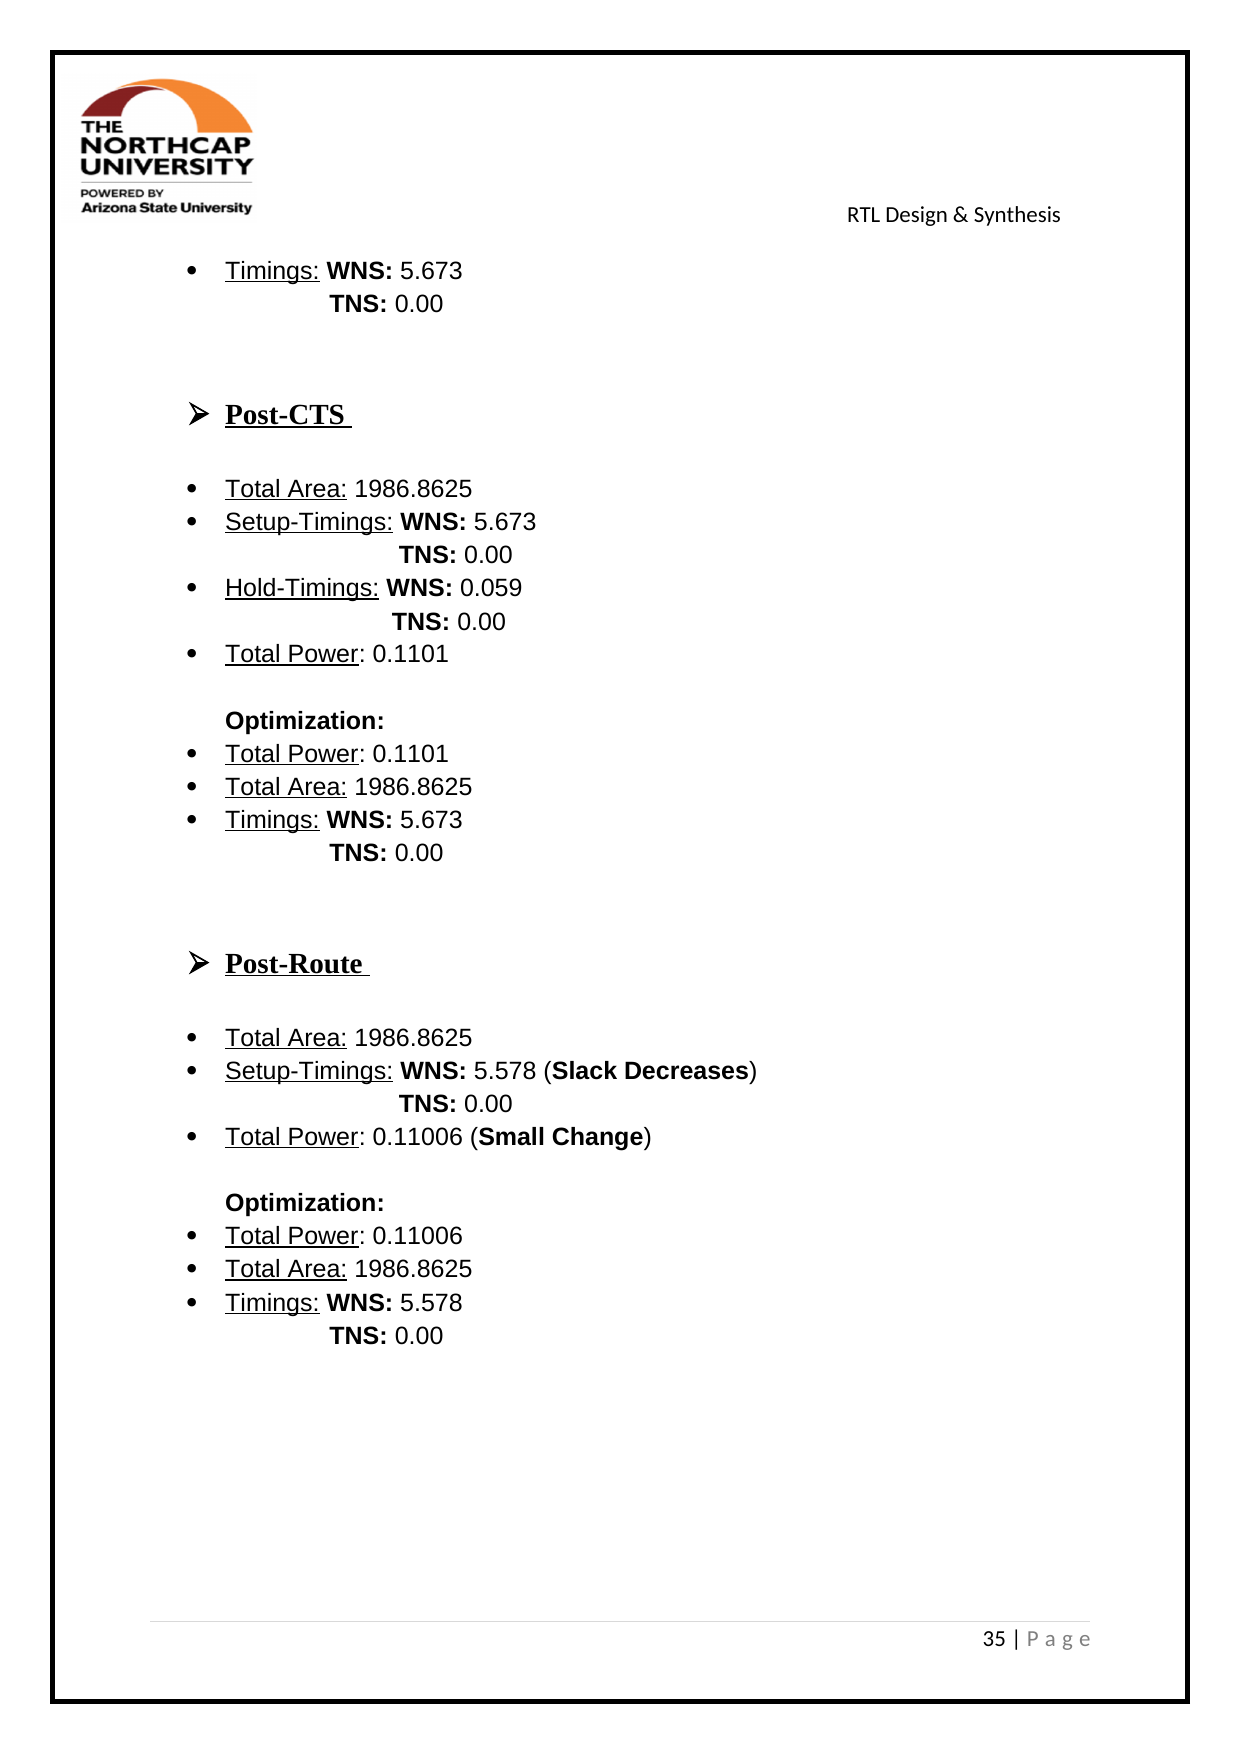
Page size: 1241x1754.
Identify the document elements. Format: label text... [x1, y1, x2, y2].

list TNS: 0.00 [225, 540, 1090, 569]
list Optimization: [225, 706, 1090, 734]
list TNS: 0.00 [225, 289, 1090, 318]
list TNS: 0.00 [225, 838, 1090, 867]
list Post-CTS [187, 397, 1090, 431]
list Total Power: 0.1101 [187, 639, 1090, 668]
list Total Area: 1986.8625 [187, 1023, 1090, 1052]
picture [61, 73, 258, 223]
list Total Area: 1986.8625 [187, 1254, 1090, 1283]
list Timings: WNS: 5.673 [187, 256, 1090, 285]
list Optimization: [225, 1188, 1090, 1217]
list Total Power: 0.11006 (Small Change) [187, 1122, 1090, 1151]
list Post-Route [187, 946, 1090, 979]
list Setup-Timings: WNS: 5.578 (Slack Decreases) [187, 1056, 1090, 1085]
list Timings: WNS: 5.578 [187, 1288, 1090, 1316]
list Total Area: 1986.8625 [187, 474, 1090, 503]
list Total Area: 1986.8625 [187, 772, 1090, 801]
list TNS: 0.00 [225, 1321, 1090, 1349]
list TNS: 0.00 [225, 606, 1090, 635]
list TNS: 0.00 [225, 1089, 1090, 1118]
list Total Power: 0.1101 [187, 739, 1090, 767]
list Hold-Timings: WNS: 0.059 [187, 573, 1090, 602]
list Setup-Timings: WNS: 5.673 [187, 507, 1090, 536]
list Timings: WNS: 5.673 [187, 805, 1090, 834]
list Total Power: 0.11006 [187, 1221, 1090, 1250]
